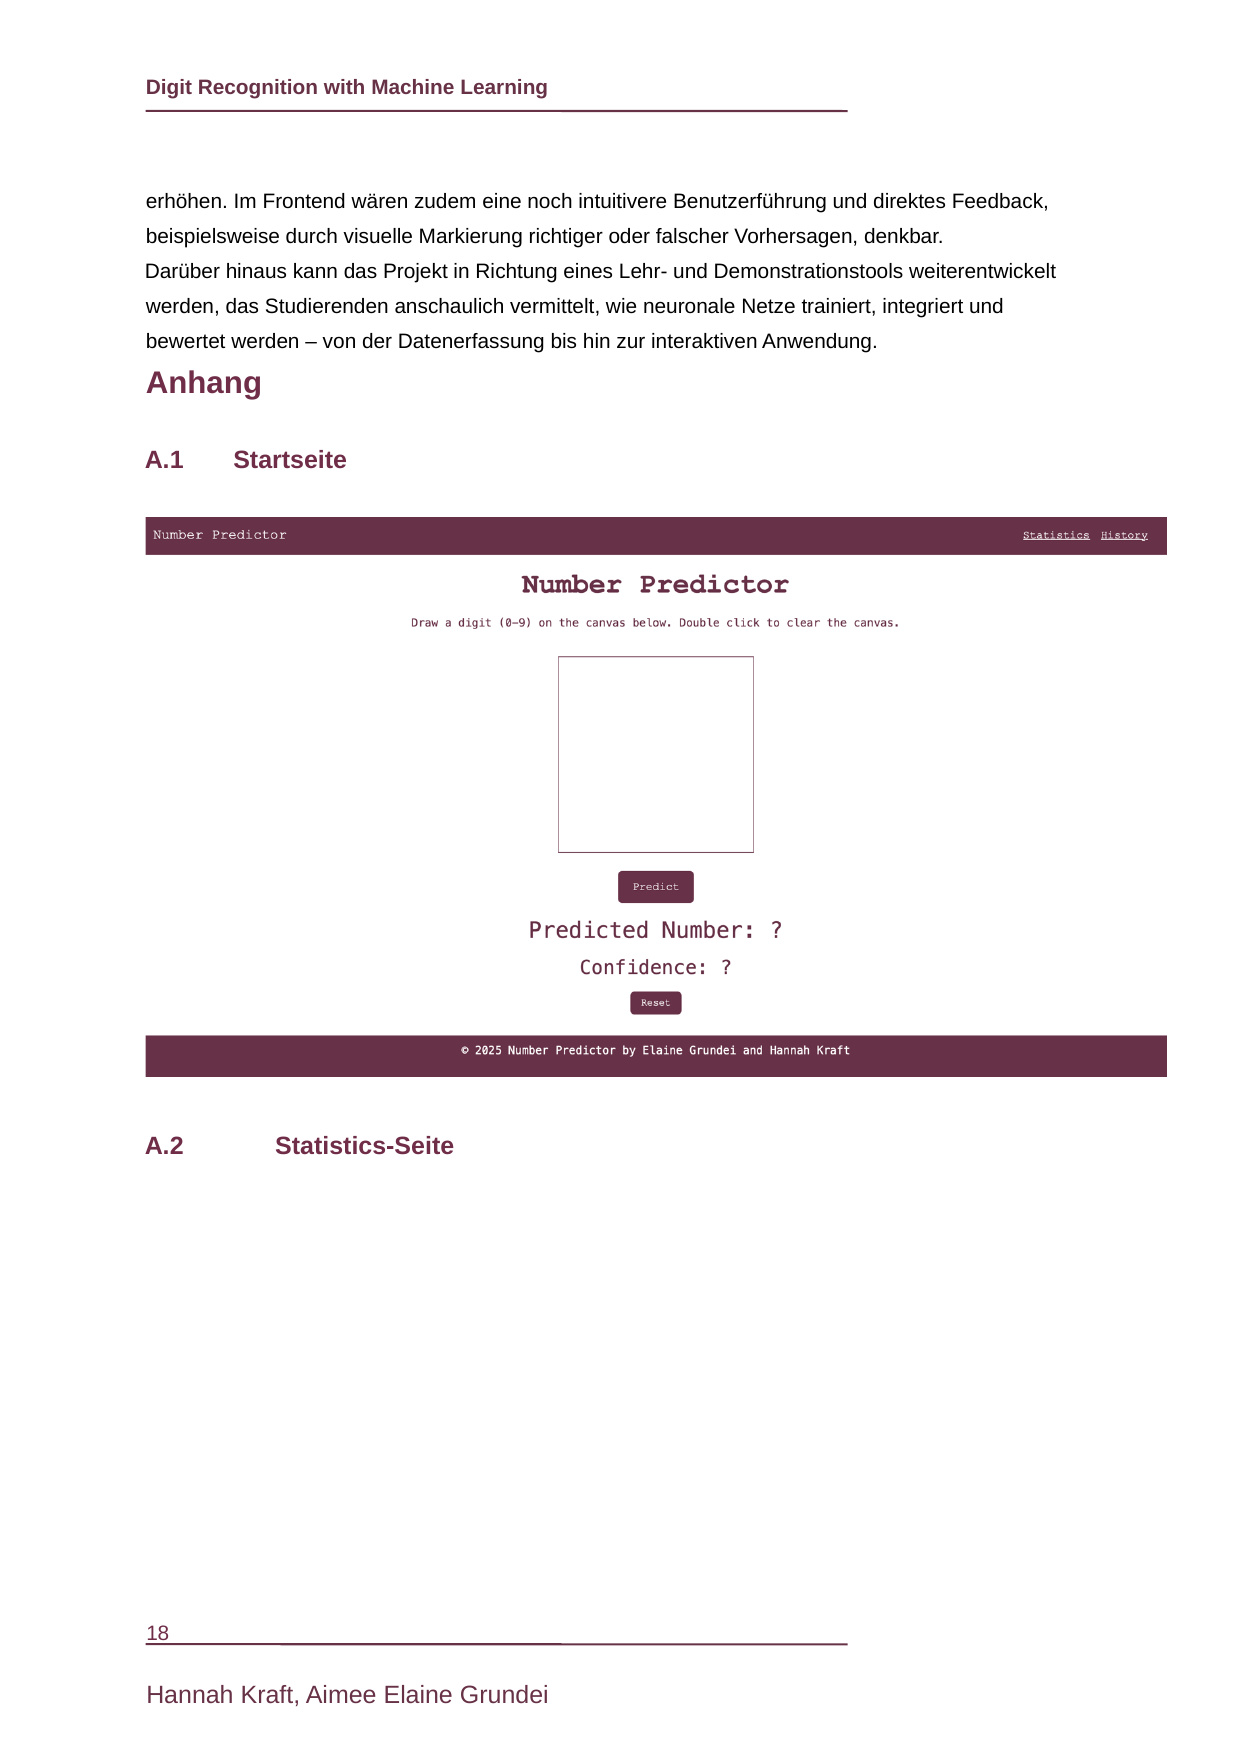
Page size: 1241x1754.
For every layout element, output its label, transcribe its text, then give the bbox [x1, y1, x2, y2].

subtitle A.1 Startseite [144, 445, 1099, 474]
picture [145, 517, 1167, 1077]
text Darüber hinaus kann das Projekt in Richtung eines Lehr- und Demonstrationstools weiterentwickelt werden, das Studierenden anschaulich vermittelt, wie neuronale Netze trainiert, integriert und bewertet werden – von der Datenerfassung bis hin zur interaktiven Anwendung. [144, 259, 1061, 352]
subtitle Anhang [146, 364, 1099, 399]
subtitle A.2 Statistics-Seite [144, 1131, 1099, 1160]
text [144, 189, 1061, 248]
